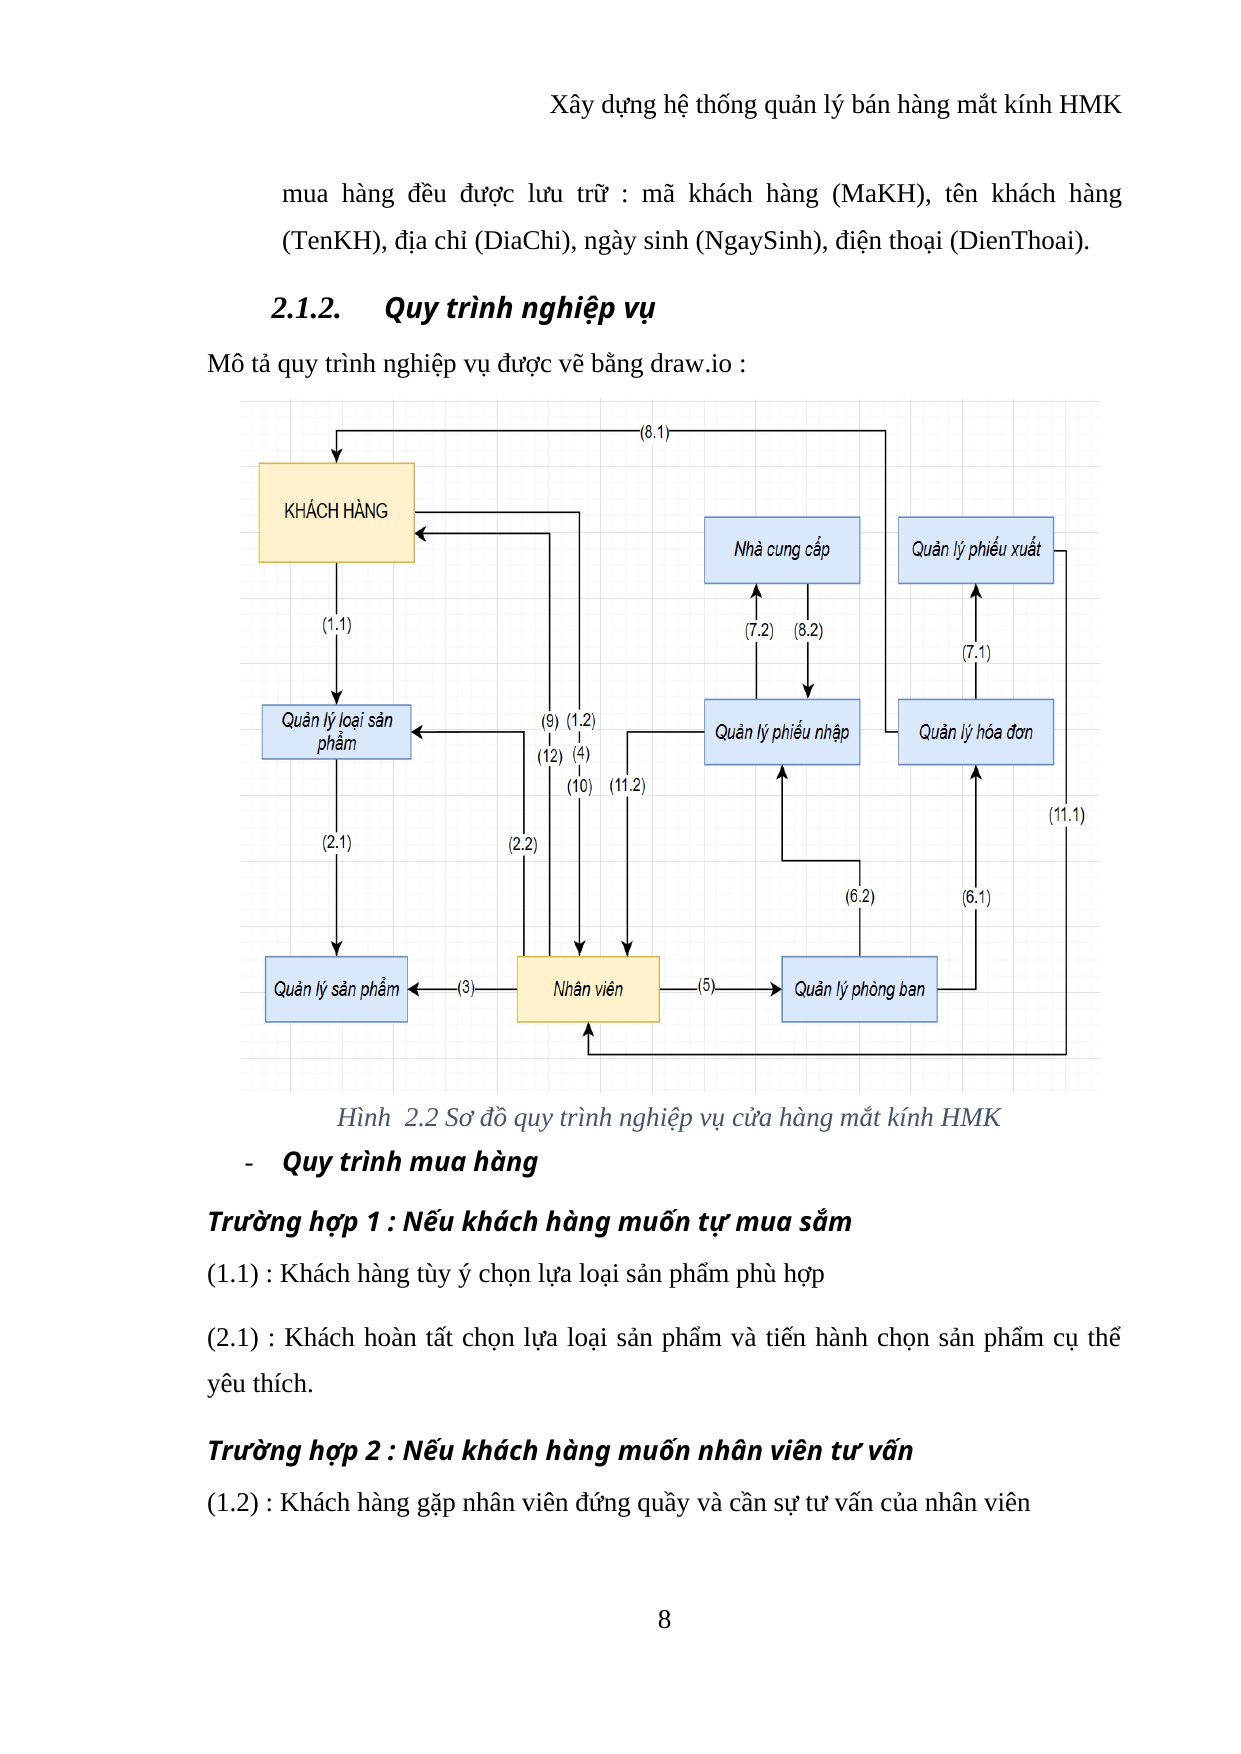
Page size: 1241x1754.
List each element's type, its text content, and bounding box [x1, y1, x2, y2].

text (2.1) : Khách hoàn tất chọn lựa loại sản phẩm và tiến hành chọn sản phẩm cụ thể yêu thích. [207, 1321, 1122, 1399]
picture [240, 399, 1100, 1093]
subtitle Trường hợp 2 : Nếu khách hàng muốn nhân viên tư vấn [207, 1431, 1122, 1468]
text (1.2) : Khách hàng gặp nhân viên đứng quầy và cần sự tư vấn của nhân viên [207, 1486, 1122, 1517]
text Mô tả quy trình nghiệp vụ được vẽ bằng draw.io : [207, 347, 1122, 378]
text (1.1) : Khách hàng tùy ý chọn lựa loại sản phẩm phù hợp [207, 1258, 1122, 1289]
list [244, 177, 1122, 255]
subtitle Trường hợp 1 : Nếu khách hàng muốn tự mua sắm [207, 1202, 1122, 1239]
subtitle Quy trình nghiệp vụ [271, 287, 1122, 327]
